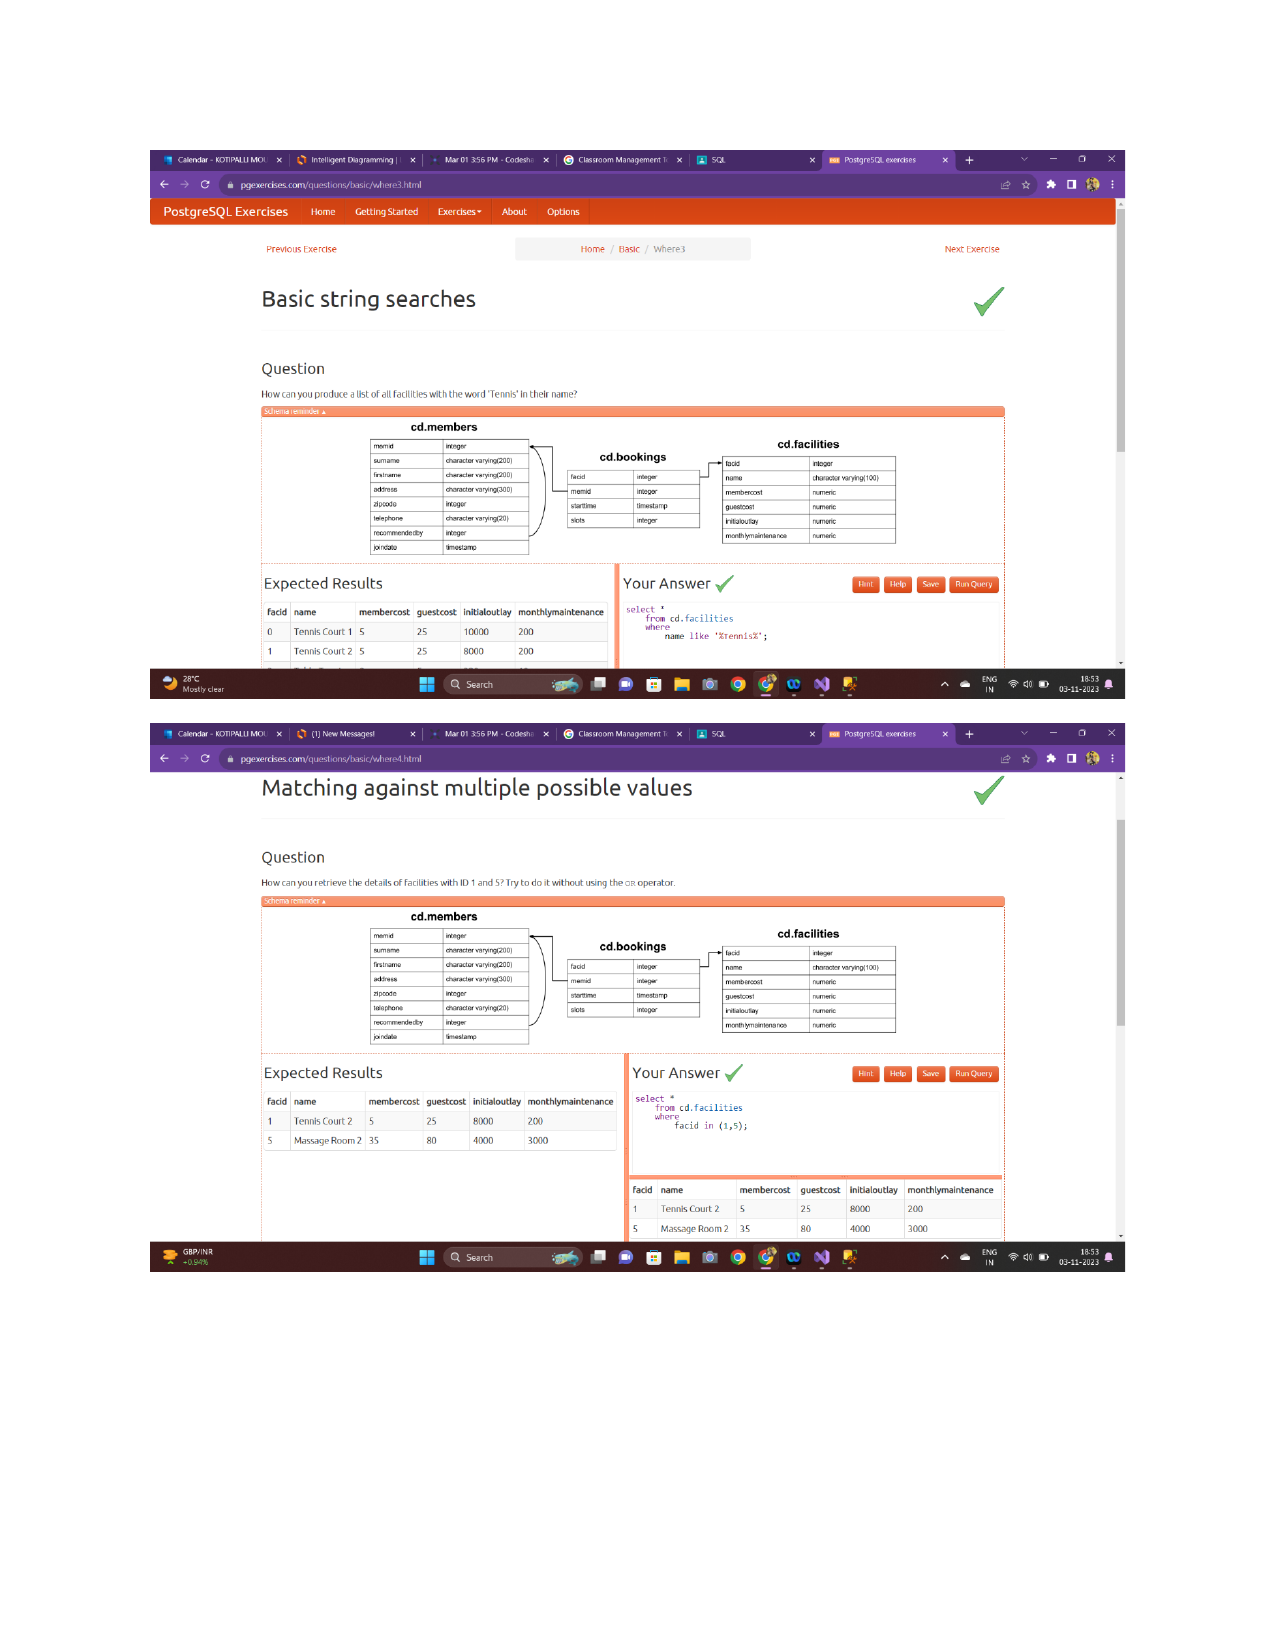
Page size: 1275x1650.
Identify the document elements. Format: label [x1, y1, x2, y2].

picture [150, 723, 1125, 1272]
picture [150, 150, 1125, 699]
